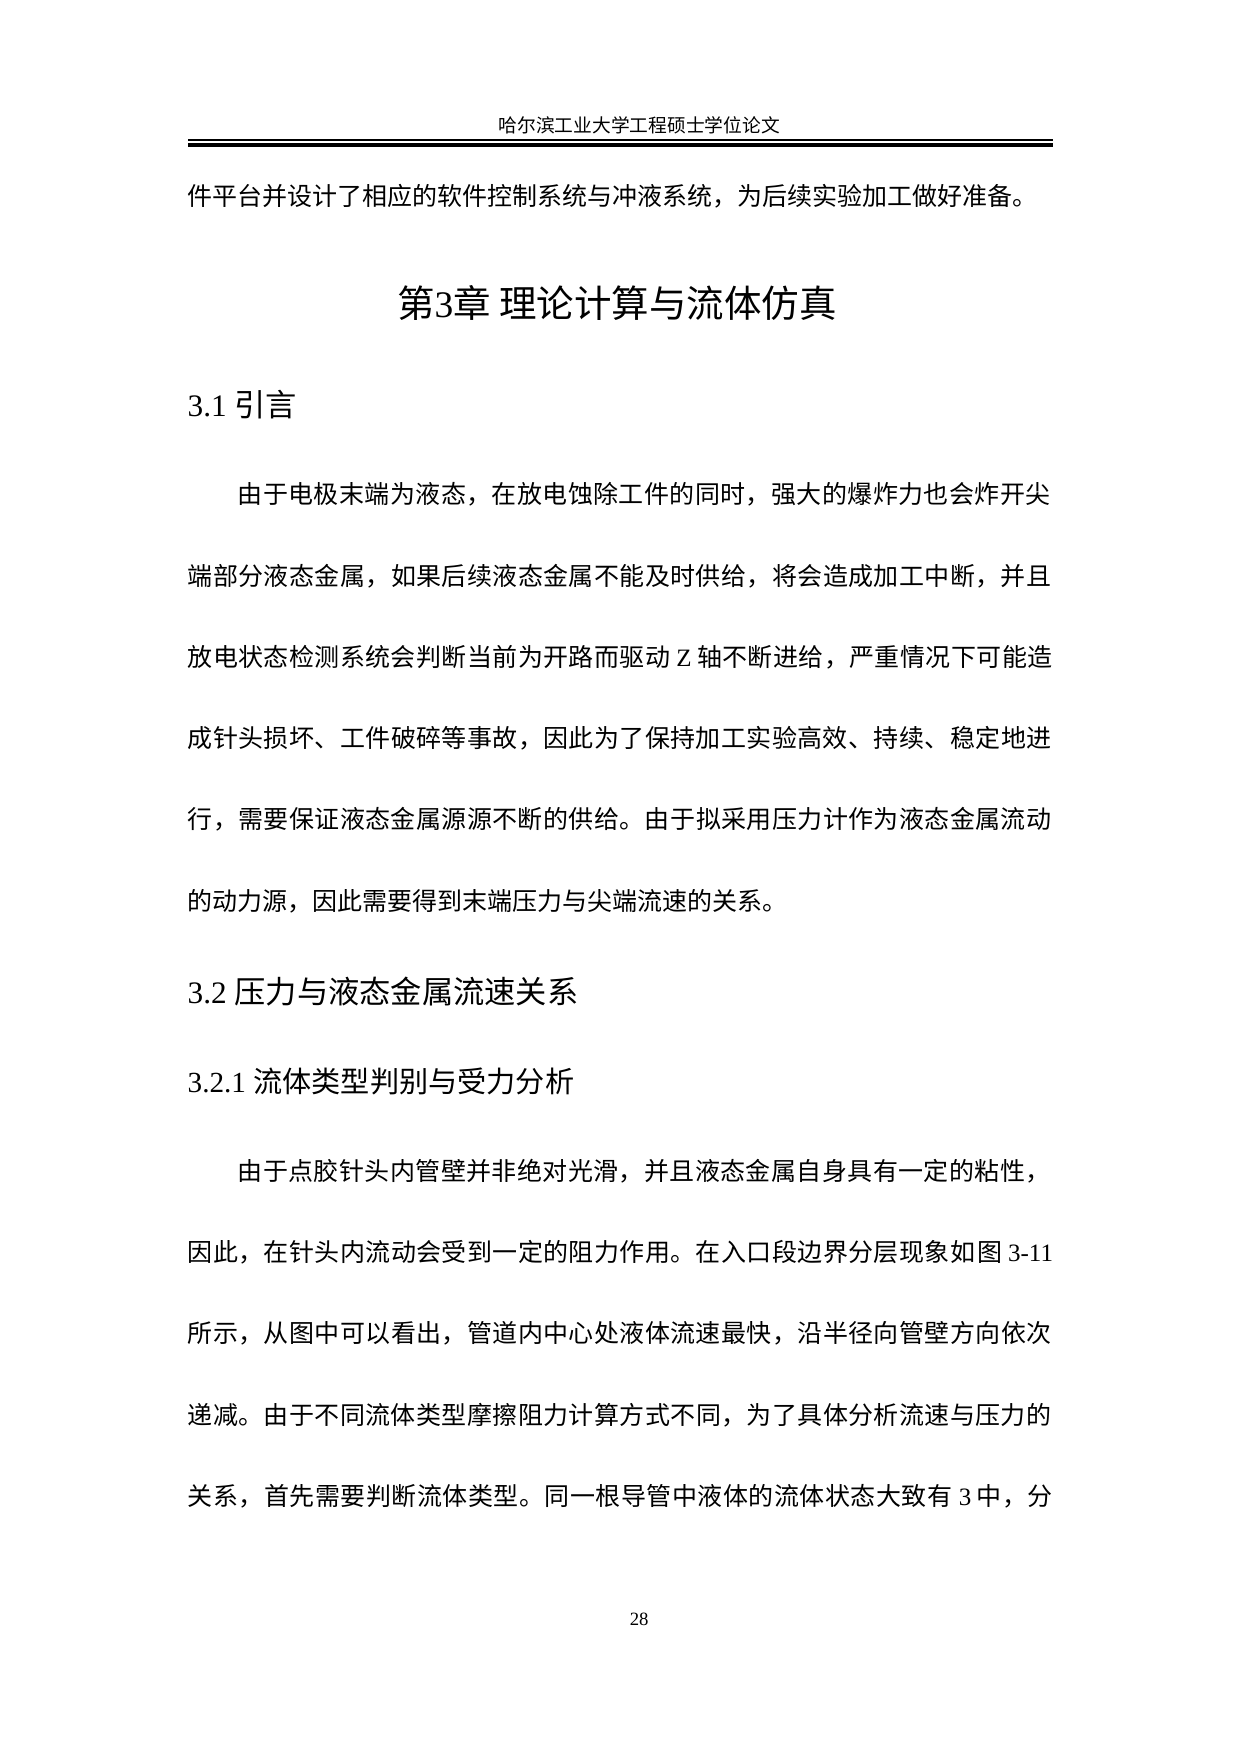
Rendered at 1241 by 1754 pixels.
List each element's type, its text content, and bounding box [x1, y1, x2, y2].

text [187, 162, 1053, 227]
subtitle 压力与液态金属流速关系 [187, 957, 1053, 1022]
subtitle 理论计算与流体仿真 [232, 268, 1053, 333]
subtitle 流体类型判别与受力分析 [187, 1047, 1053, 1112]
text 由于电极末端为液态，在放电蚀除工件的同时，强大的爆炸力也会炸开尖端部分液态金属，如果后续液态金属不能及时供给，将会造成加工中断，并且放电状态检测系统会判断当前为开路而驱动Z轴不断进给，严重情况下可能造成针头损坏、工件破碎等事故，因此为了保持加工实验高效、持续、稳定地进行，需要保证液态金属源源不断的供给。由于拟采用压力计作为液态金属流动的动力源，因此需要得到末端压力与尖端流速的关系。 [187, 461, 1053, 932]
subtitle 引言 [187, 370, 1053, 435]
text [187, 1137, 1053, 1527]
